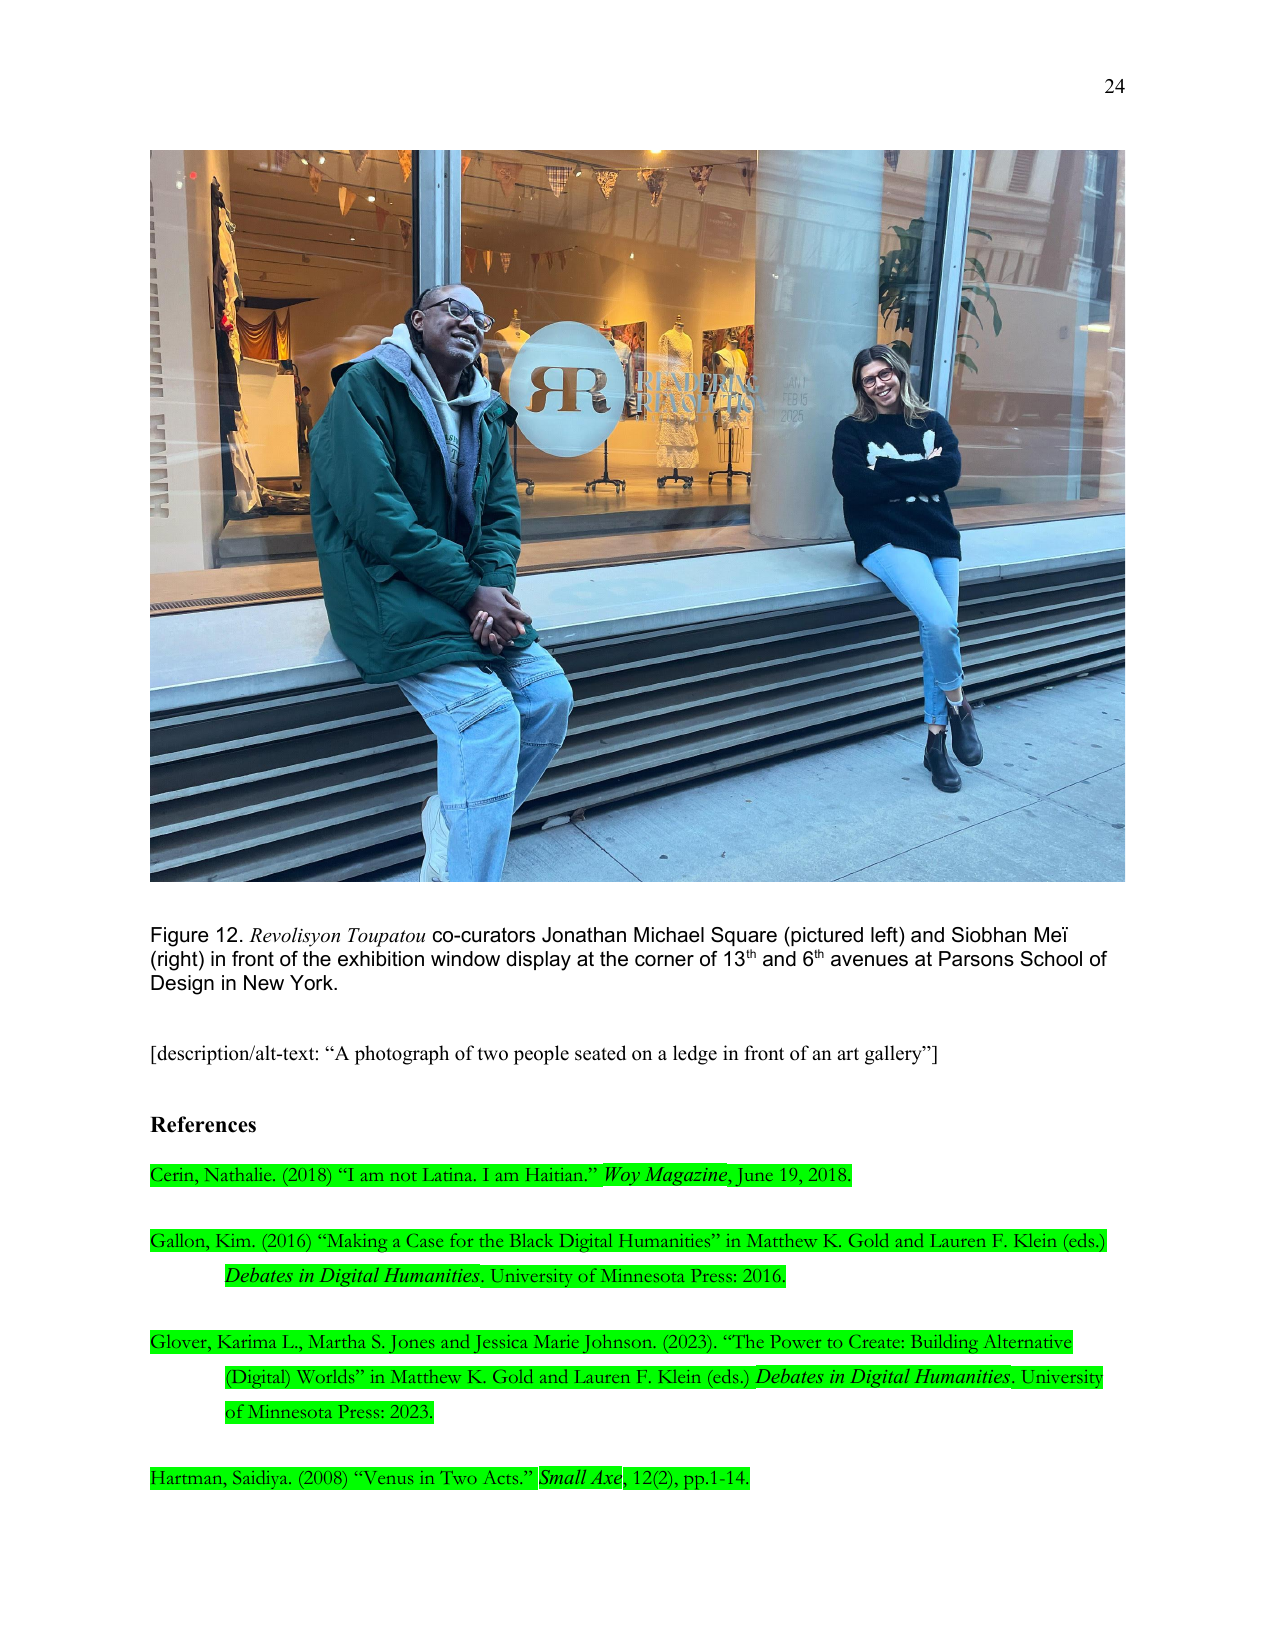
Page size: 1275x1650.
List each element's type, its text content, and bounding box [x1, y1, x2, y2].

text [description/alt-text: “A photograph of two people seated on a ledge in front of an art gallery”] [150, 1042, 1125, 1065]
text Gallon, Kim. (2016) “Making a Case for the Black Digital Humanities” in Matthew K. Gold and Lauren F. Klein (eds.) Debates in Digital Humanities. University of Minnesota Press: 2016. [150, 1229, 1125, 1288]
subtitle References [150, 1112, 1125, 1138]
picture [150, 150, 1125, 882]
text Glover, Karima L., Martha S. Jones and Jessica Marie Johnson. (2023). “The Power to Create: Building Alternative (Digital) Worlds” in Matthew K. Gold and Lauren F. Klein (eds.) Debates in Digital Humanities. University of Minnesota Press: 2023. [150, 1330, 1125, 1424]
text Figure 12. Revolisyon Toupatou co-curators Jonathan Michael Square (pictured left) and Siobhan Meï (right) in front of the exhibition window display at the corner of 13th and 6th avenues at Parsons School of Design in New York. [150, 923, 1125, 995]
text Cerin, Nathalie. (2018) “I am not Latina. I am Haitian.” Woy Magazine, June 19, 2018. [727, 1163, 1125, 1187]
text Hartman, Saidiya. (2008) “Venus in Two Acts.” Small Axe, 12(2), pp.1-14. [538, 1466, 1125, 1490]
